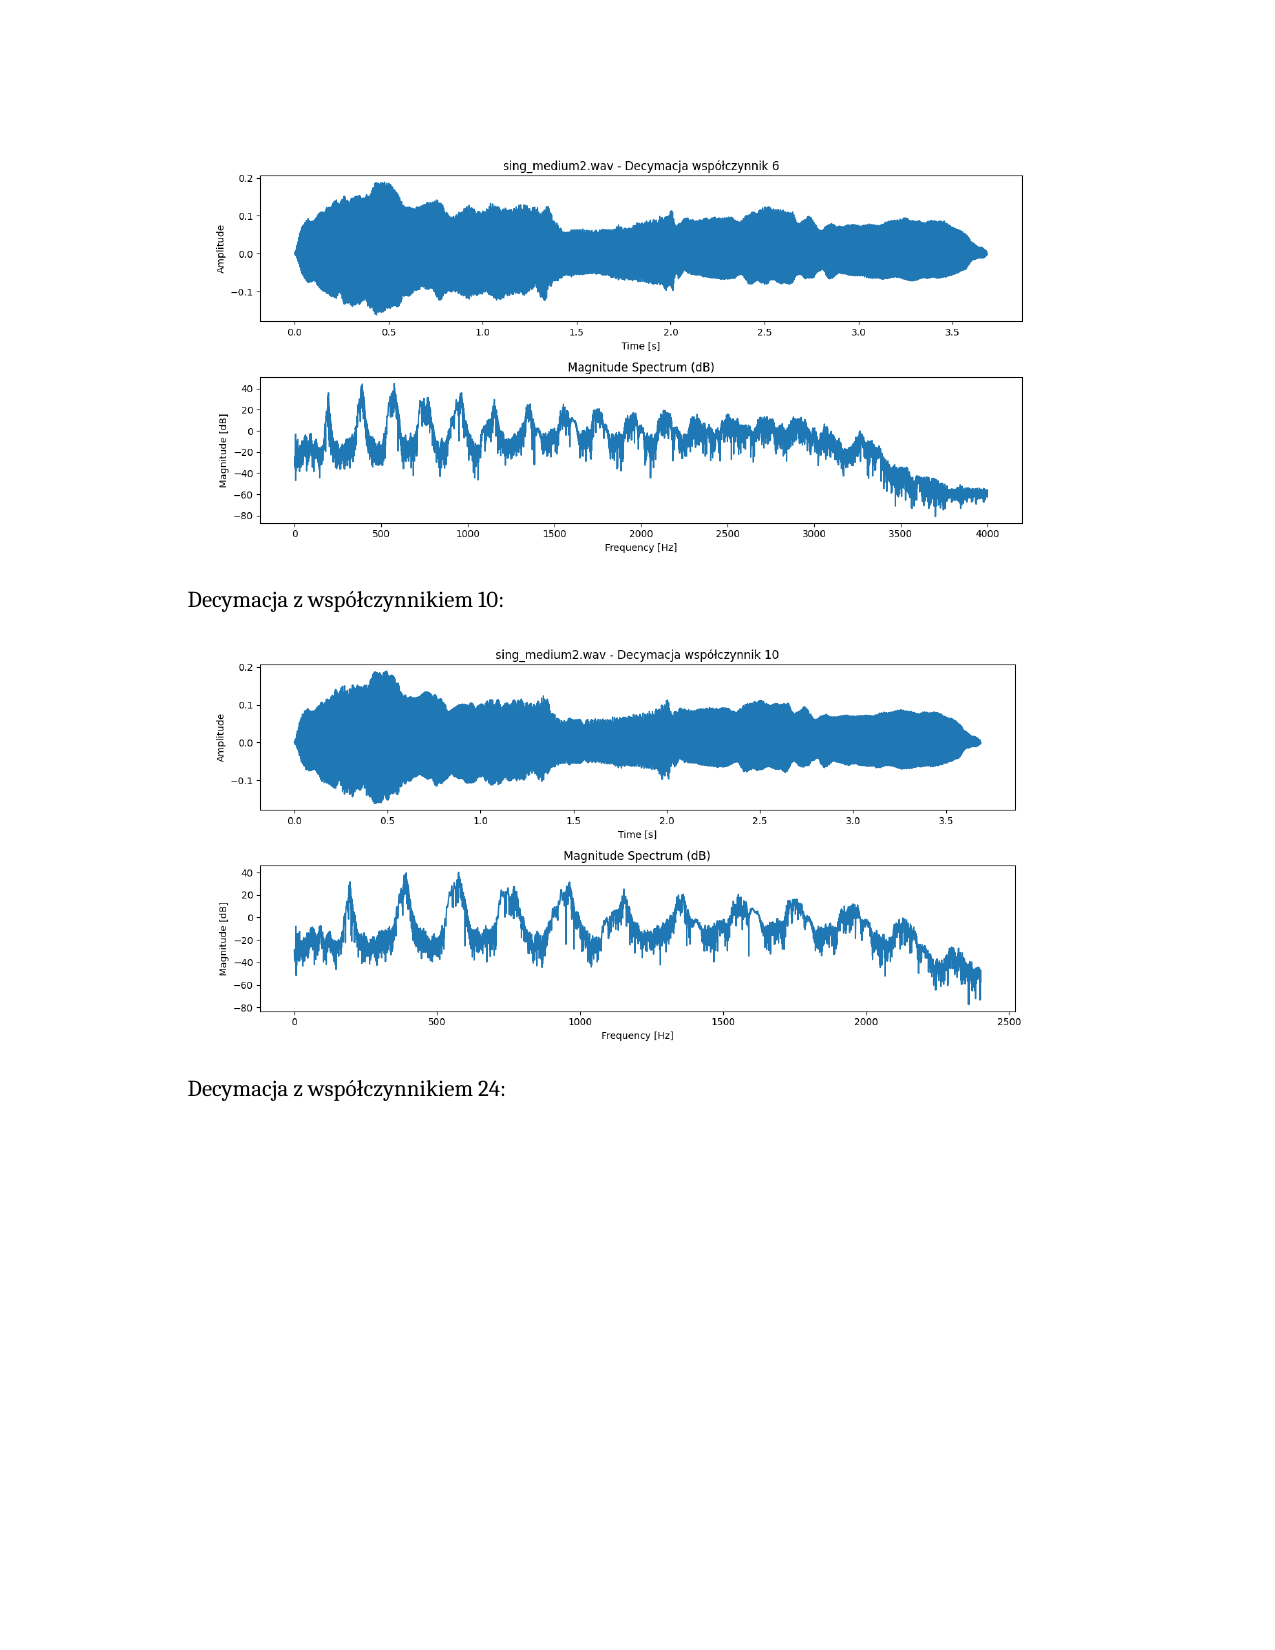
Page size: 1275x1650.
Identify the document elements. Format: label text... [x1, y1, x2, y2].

text Decymacja z współczynnikiem 24: [187, 1075, 1087, 1102]
text Decymacja z współczynnikiem 10: [187, 587, 1087, 613]
picture [206, 638, 1032, 1051]
picture [206, 150, 1032, 563]
